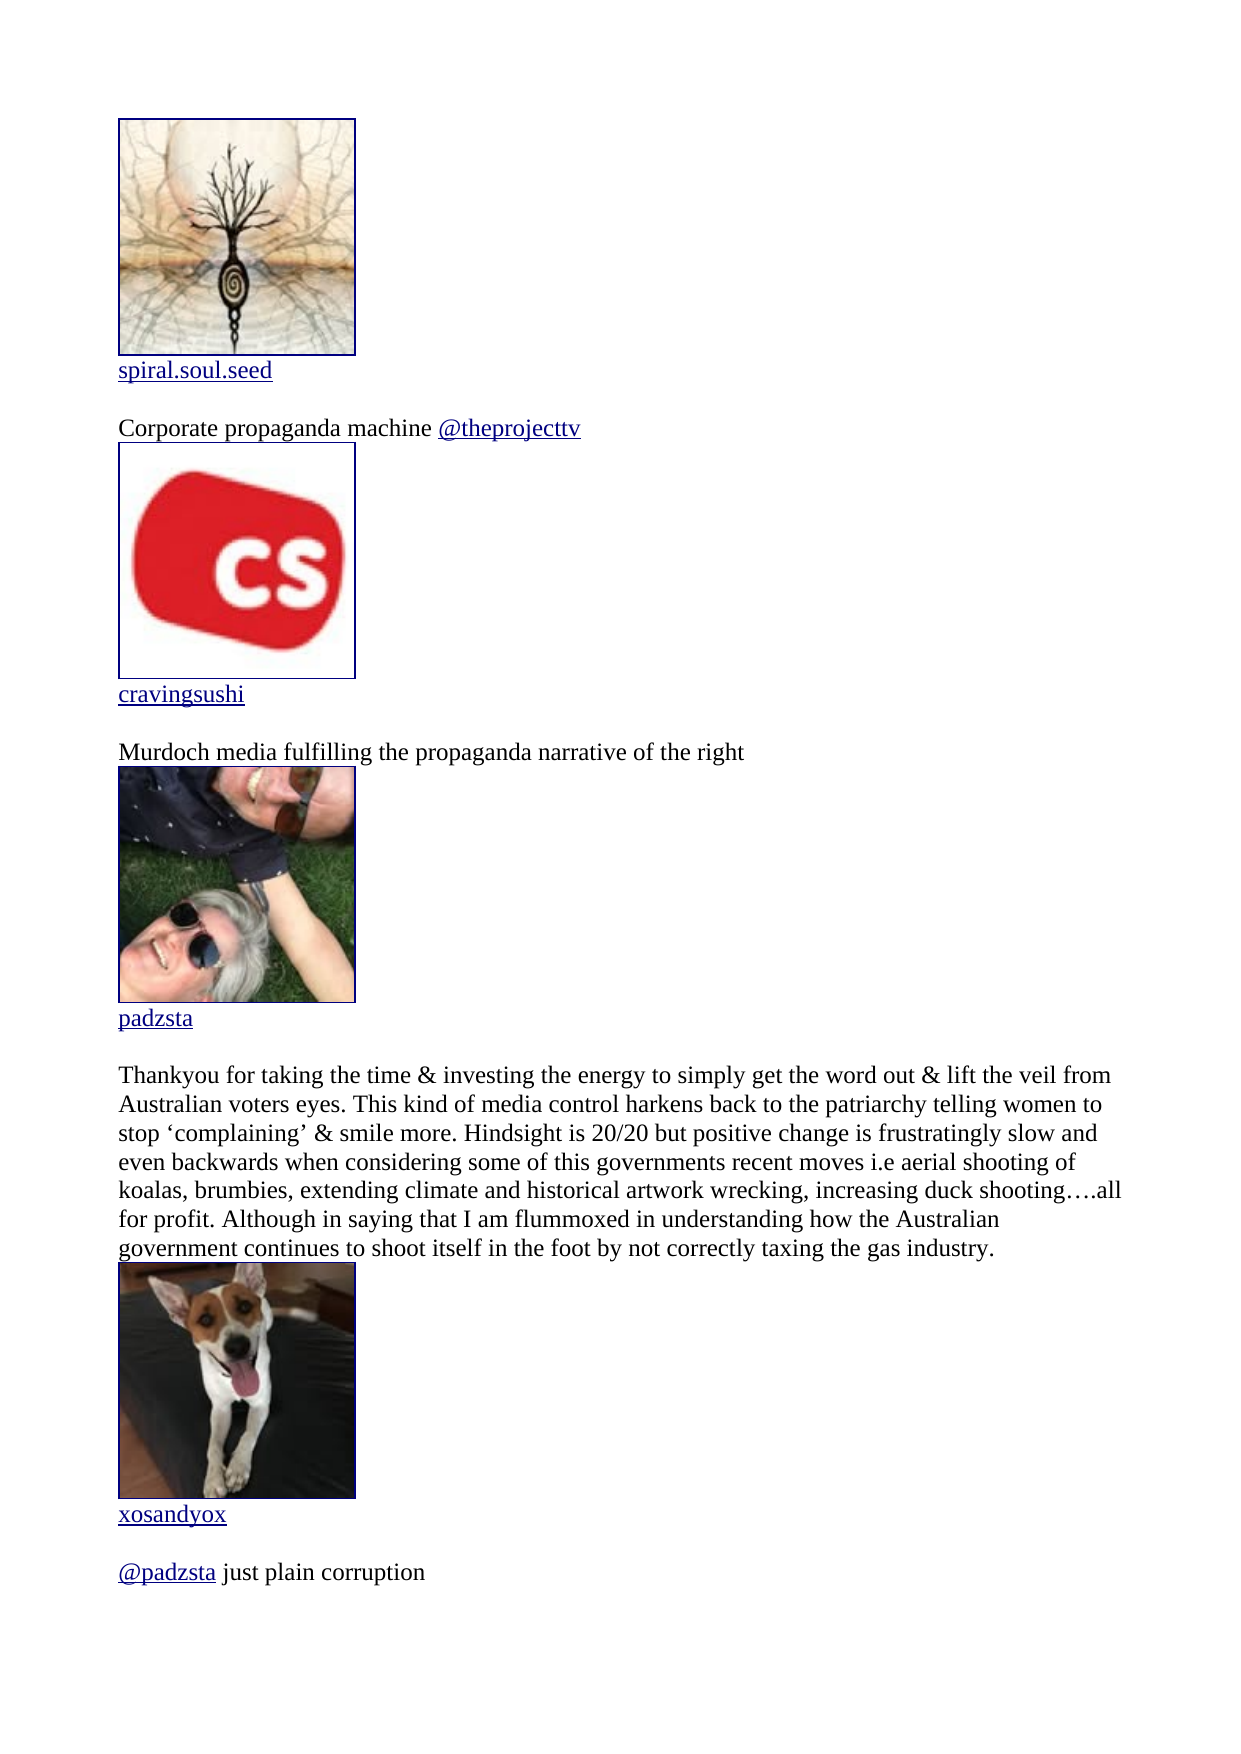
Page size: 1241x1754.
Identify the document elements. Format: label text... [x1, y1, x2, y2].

text Corporate propaganda machine @theprojecttv [118, 413, 1122, 442]
text @padzsta just plain corruption [118, 1557, 1122, 1586]
text Thankyou for taking the time & investing the energy to simply get the word out & lift the veil from Australian voters eyes. This kind of media control harkens back to the patriarchy telling women to stop ‘complaining’ & smile more. Hindsight is 20/20 but positive change is frustratingly slow and even backwards when considering some of this governments recent moves i.e aerial shooting of koalas, brumbies, extending climate and historical artwork wrecking, increasing duck shooting….all for profit. Although in saying that I am flummoxed in understanding how the Australian government continues to shoot itself in the foot by not correctly taxing the gas industry. [118, 1061, 1122, 1262]
text spiral.soul.seed [118, 356, 1122, 384]
picture [120, 120, 354, 354]
picture [120, 767, 354, 1002]
text Murdoch media fulfilling the propaganda narrative of the right [118, 737, 1122, 766]
text xosandyox [118, 1499, 1122, 1528]
picture [120, 1263, 354, 1498]
text cravingsushi [118, 679, 1122, 708]
text padzsta [118, 1003, 1122, 1032]
picture [120, 443, 354, 678]
